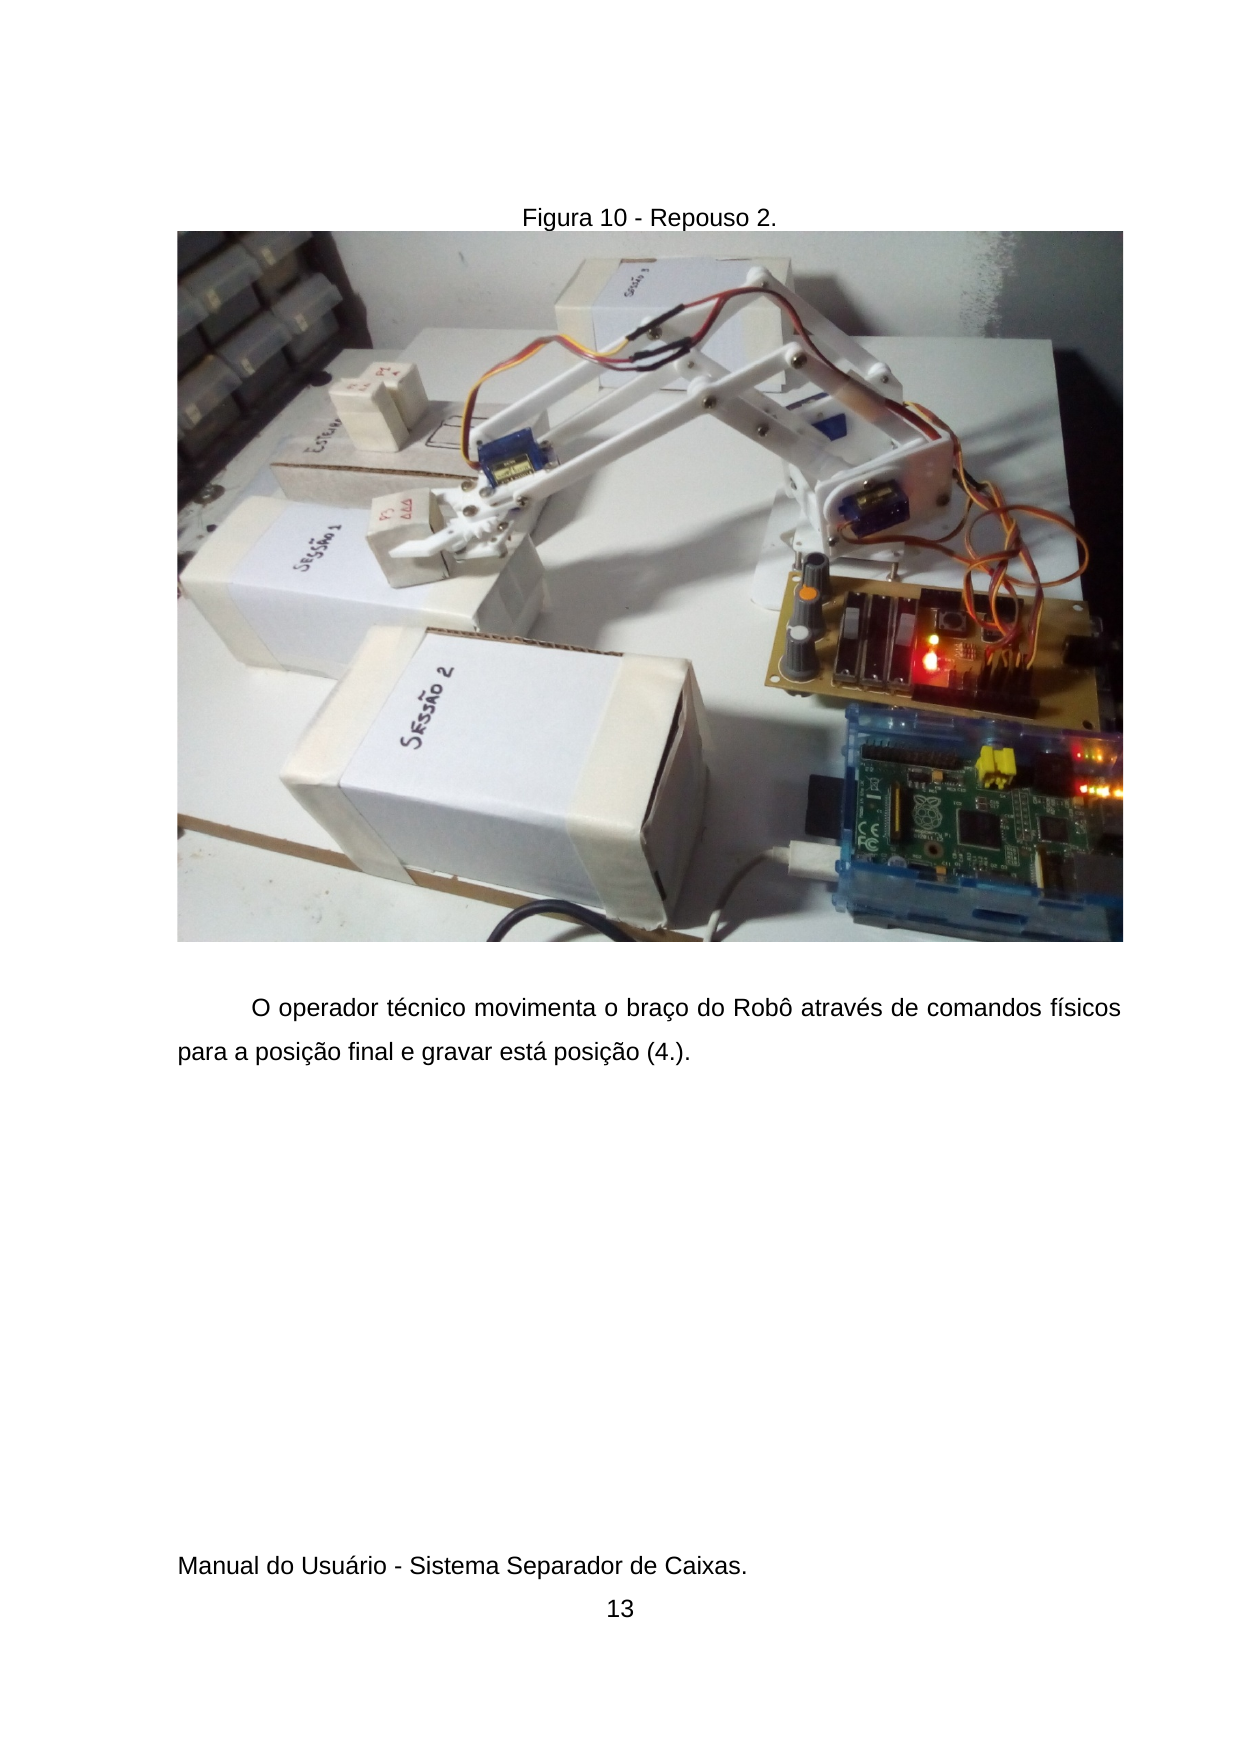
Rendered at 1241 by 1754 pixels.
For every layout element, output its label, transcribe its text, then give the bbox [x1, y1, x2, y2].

text O operador técnico movimenta o braço do Robô através de comandos físicos para a posição final e gravar está posição (4.). [177, 993, 1122, 1065]
text Figura 10 - Repouso 2. [177, 203, 1122, 231]
picture [177, 231, 1124, 942]
